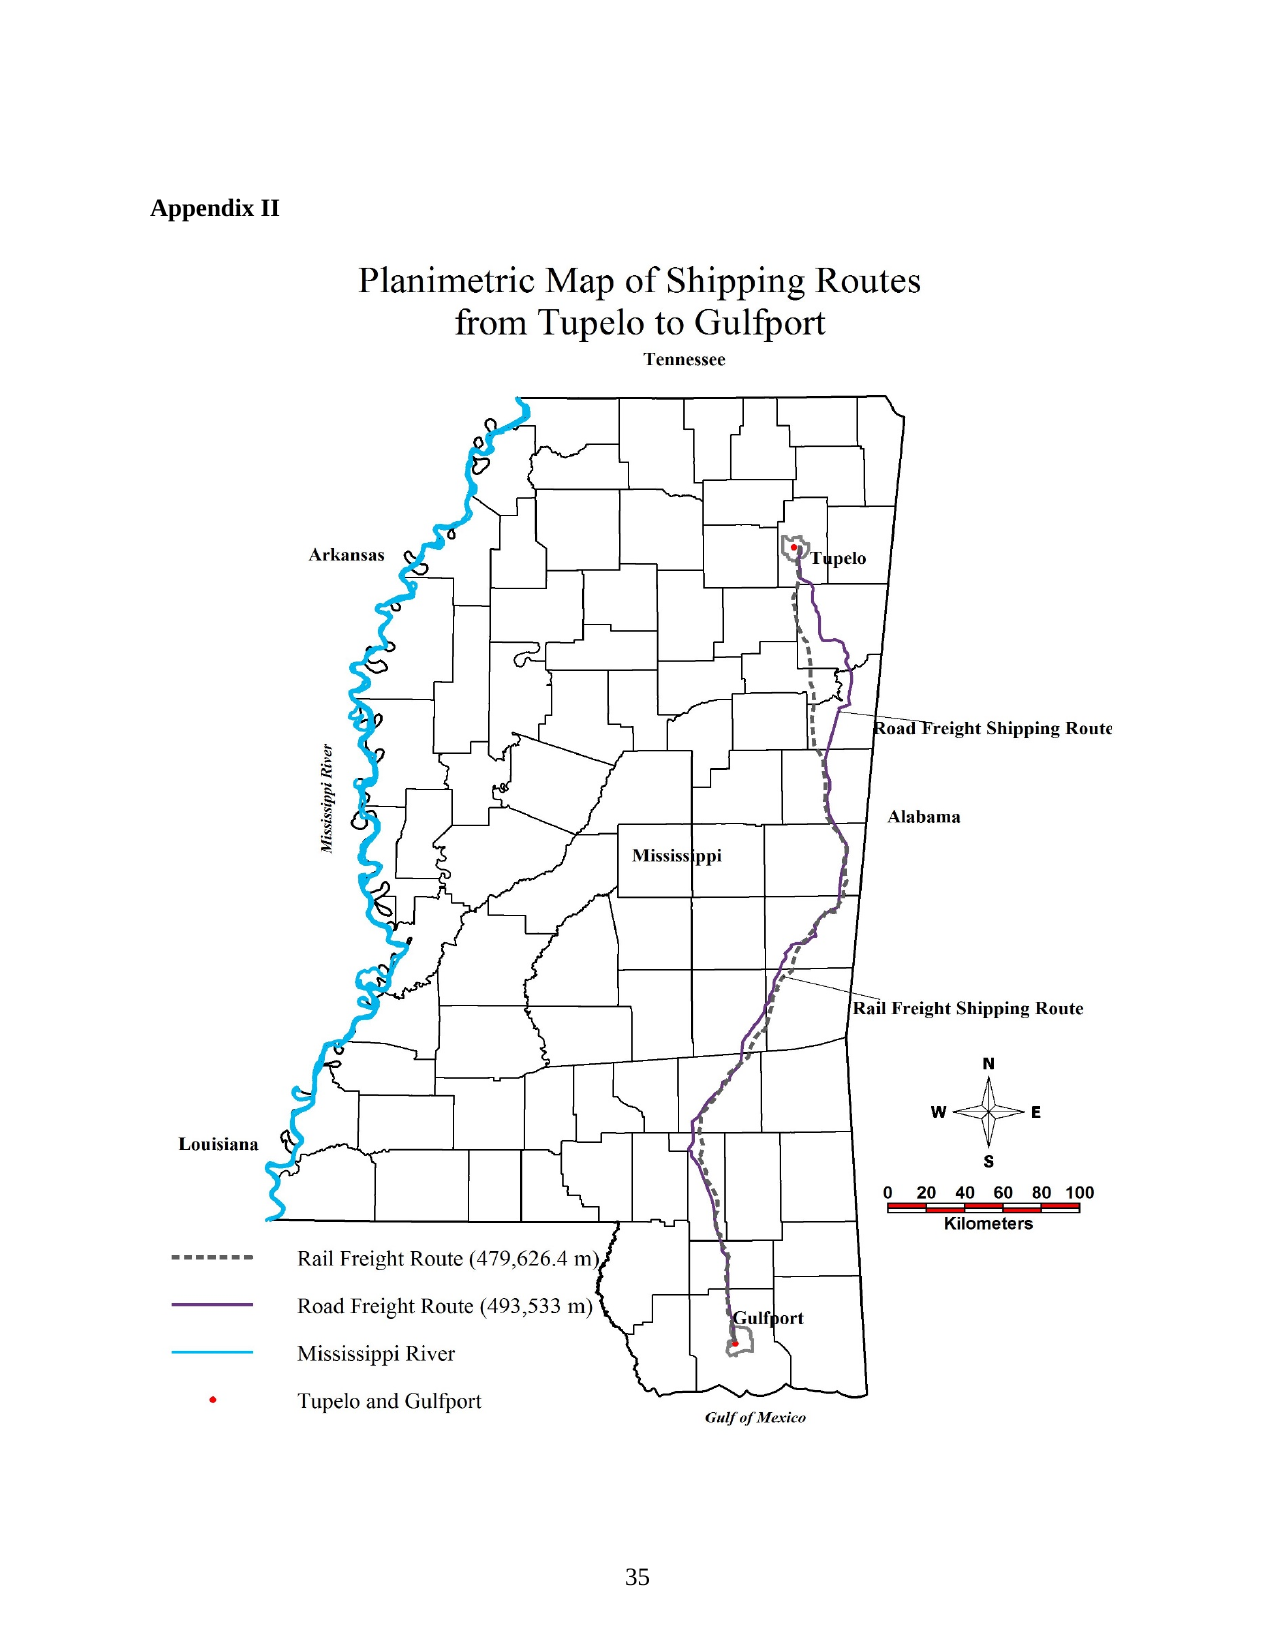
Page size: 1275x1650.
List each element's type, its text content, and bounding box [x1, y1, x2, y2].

picture [150, 236, 1125, 1460]
text Appendix II [150, 193, 1125, 222]
